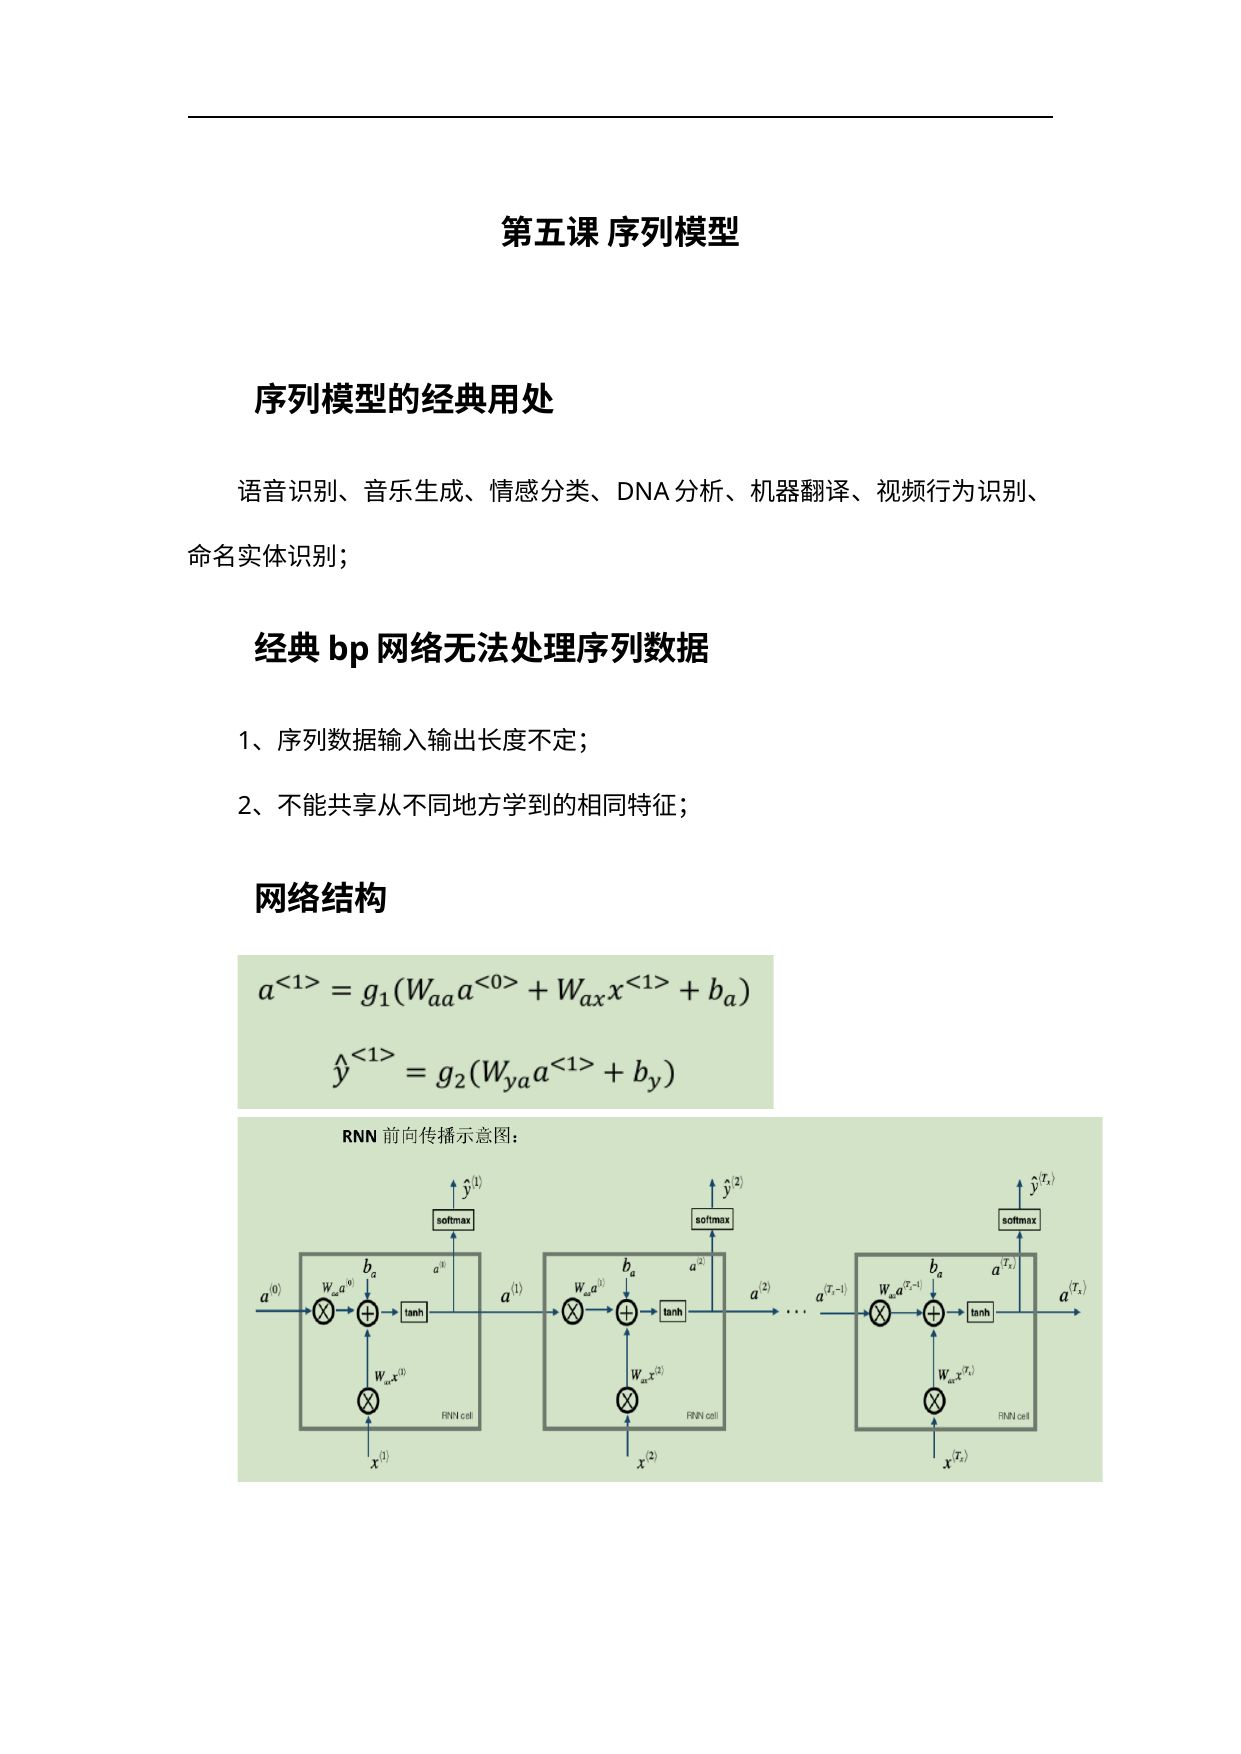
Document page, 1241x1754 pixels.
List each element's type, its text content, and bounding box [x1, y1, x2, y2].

text 语音识别、音乐生成、情感分类、DNA分析、机器翻译、视频行为识别、命名实体识别； [187, 457, 1053, 587]
subtitle 网络结构 [187, 863, 1053, 928]
subtitle 序列模型的经典用处 [187, 365, 1053, 430]
picture [237, 1117, 1103, 1482]
text 1、序列数据输入输出长度不定； [187, 706, 1053, 771]
text 2、不能共享从不同地方学到的相同特征； [187, 771, 1053, 836]
subtitle 第五课 序列模型 [187, 197, 1053, 262]
subtitle 经典bp网络无法处理序列数据 [187, 614, 1053, 679]
picture [237, 955, 774, 1109]
